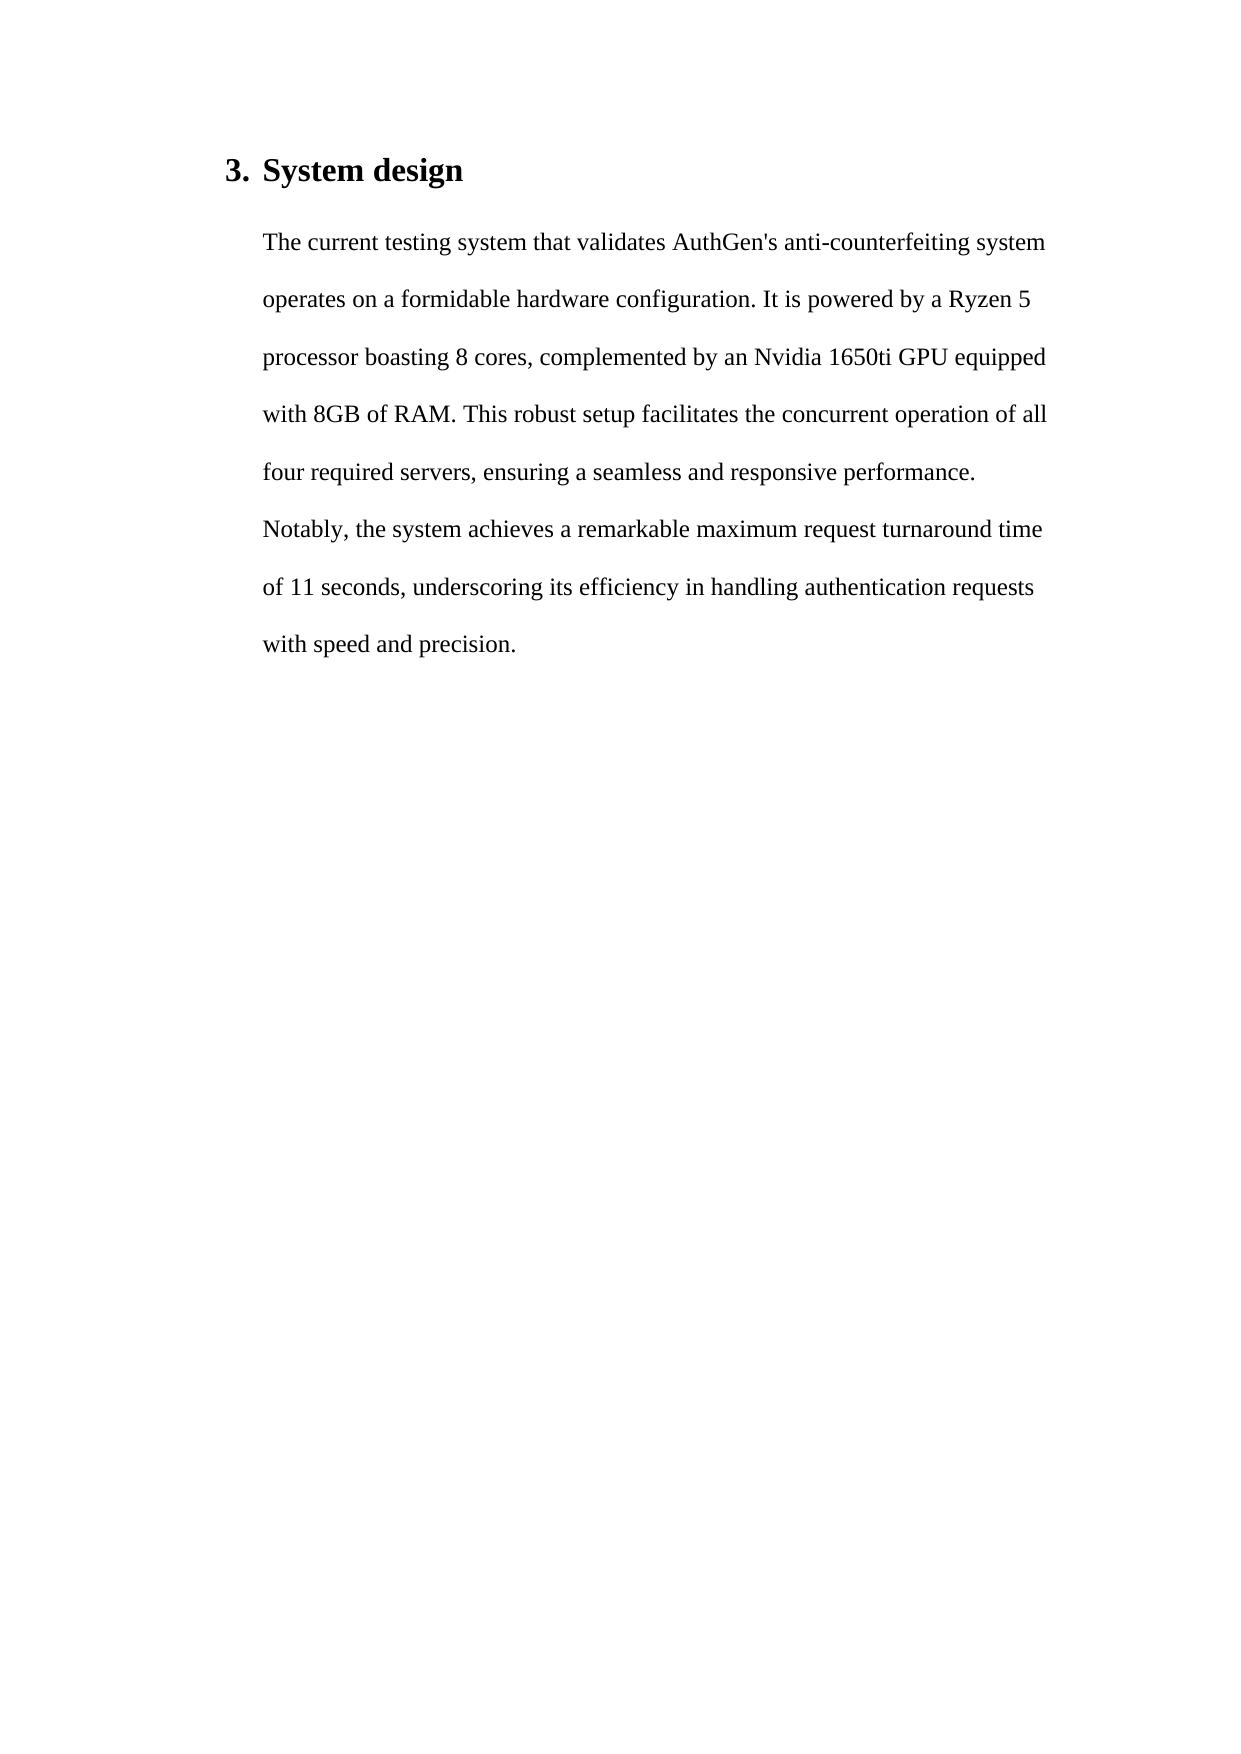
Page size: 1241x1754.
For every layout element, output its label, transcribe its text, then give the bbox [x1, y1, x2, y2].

list The current testing system that validates AuthGen's anti-counterfeiting system operates on a formidable hardware configuration. It is powered by a Ryzen 5 processor boasting 8 cores, complemented by an Nvidia 1650ti GPU equipped with 8GB of RAM. This robust setup facilitates the concurrent operation of all four required servers, ensuring a seamless and responsive performance. Notably, the system achieves a remarkable maximum request turnaround time of 11 seconds, underscoring its efficiency in handling authentication requests with speed and precision. [262, 227, 1052, 658]
list System design [225, 150, 1052, 188]
